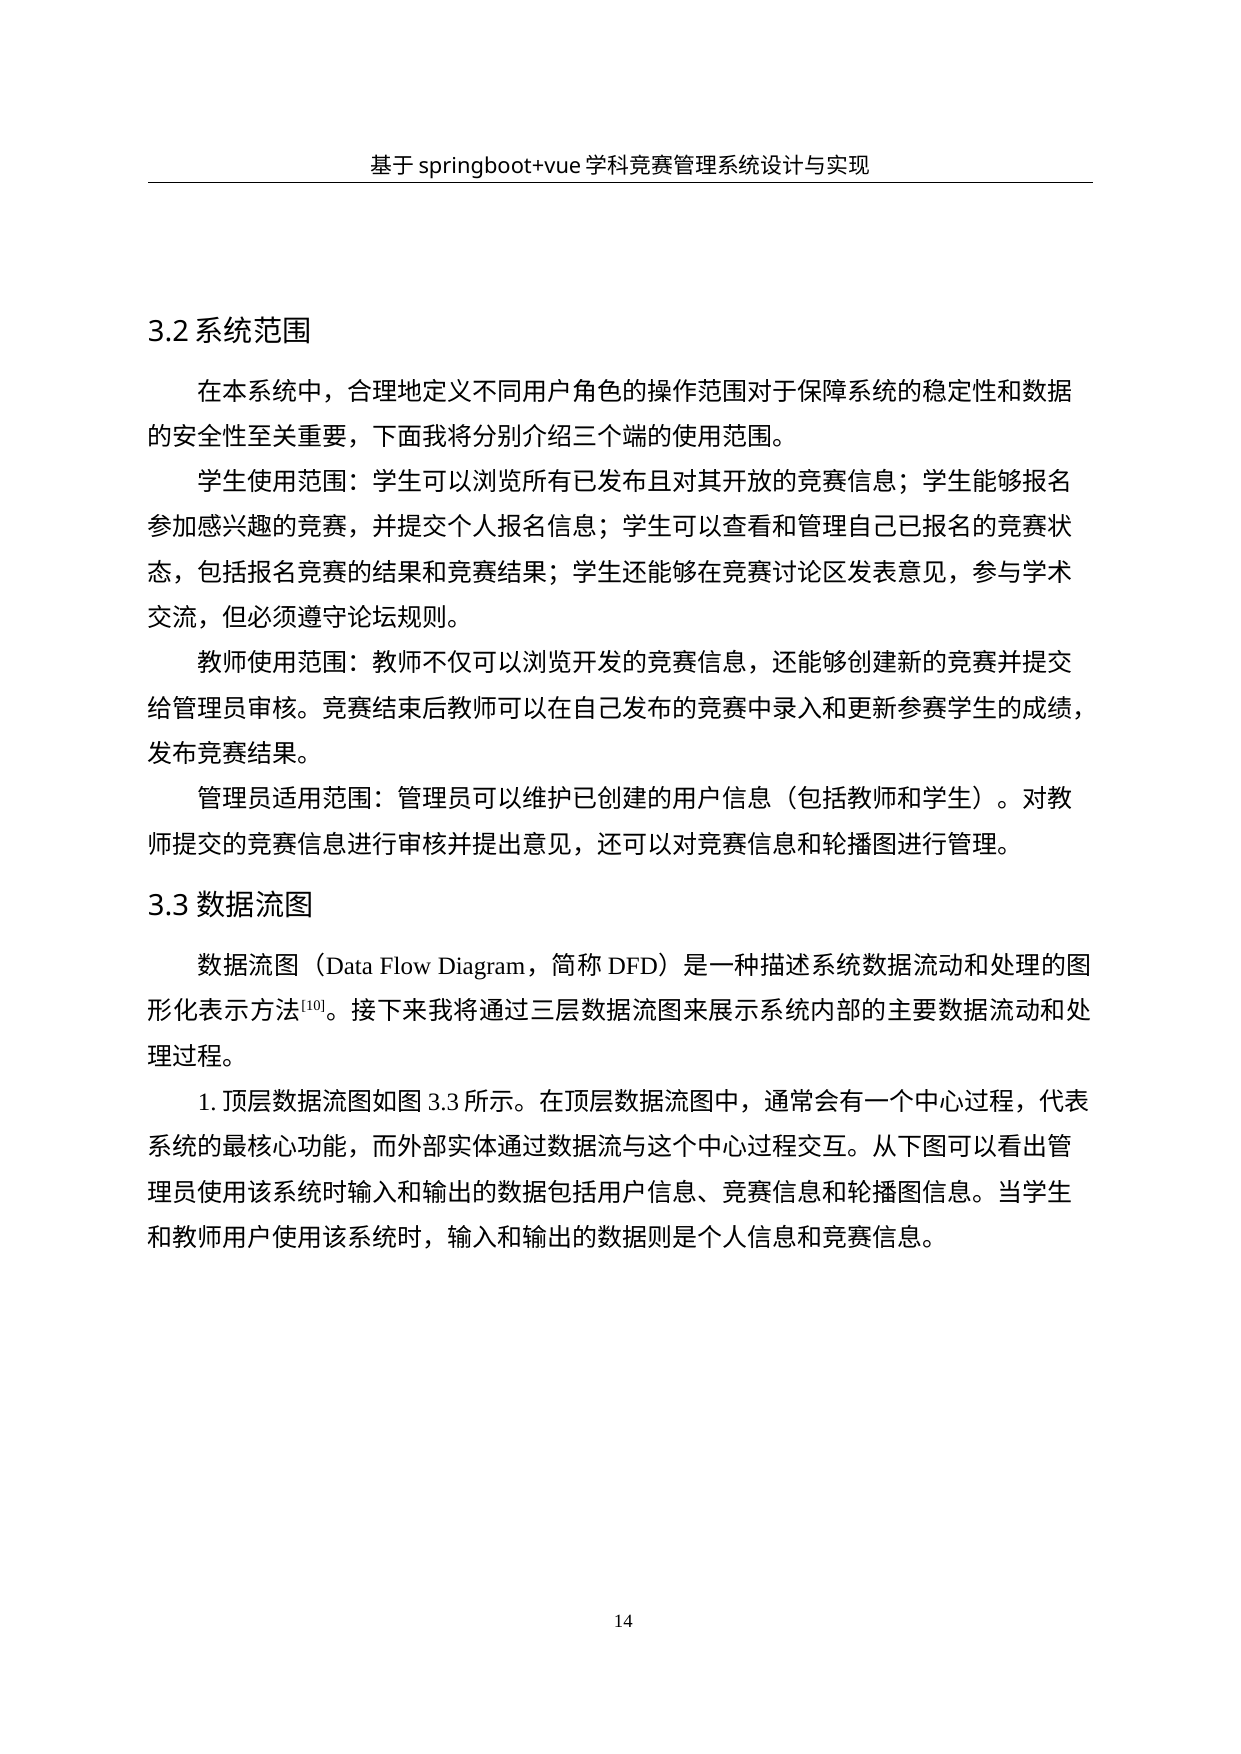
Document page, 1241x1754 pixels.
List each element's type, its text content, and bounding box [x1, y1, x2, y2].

text 数据流图（Data Flow Diagram，简称DFD）是一种描述系统数据流动和处理的图形化表示方法[10]。接下来我将通过三层数据流图来展示系统内部的主要数据流动和处理过程。 [148, 945, 1093, 1072]
text 教师使用范围：教师不仅可以浏览开发的竞赛信息，还能够创建新的竞赛并提交给管理员审核。竞赛结束后教师可以在自己发布的竞赛中录入和更新参赛学生的成绩，发布竞赛结果。 [148, 643, 1093, 770]
text 在本系统中，合理地定义不同用户角色的操作范围对于保障系统的稳定性和数据的安全性至关重要，下面我将分别介绍三个端的使用范围。 [148, 371, 1093, 452]
text 1. 顶层数据流图如图3.3所示。在顶层数据流图中，通常会有一个中心过程，代表系统的最核心功能，而外部实体通过数据流与这个中心过程交互。从下图可以看出管理员使用该系统时输入和输出的数据包括用户信息、竞赛信息和轮播图信息。当学生和教师用户使用该系统时，输入和输出的数据则是个人信息和竞赛信息。 [148, 1081, 1093, 1253]
text 管理员适用范围：管理员可以维护已创建的用户信息（包括教师和学生）。对教师提交的竞赛信息进行审核并提出意见，还可以对竞赛信息和轮播图进行管理。 [148, 779, 1093, 860]
subtitle 3.2系统范围 [148, 307, 1093, 350]
text 学生使用范围：学生可以浏览所有已发布且对其开放的竞赛信息；学生能够报名参加感兴趣的竞赛，并提交个人报名信息；学生可以查看和管理自己已报名的竞赛状态，包括报名竞赛的结果和竞赛结果；学生还能够在竞赛讨论区发表意见，参与学术交流，但必须遵守论坛规则。 [148, 462, 1093, 634]
subtitle 3.3 数据流图 [148, 882, 1093, 924]
